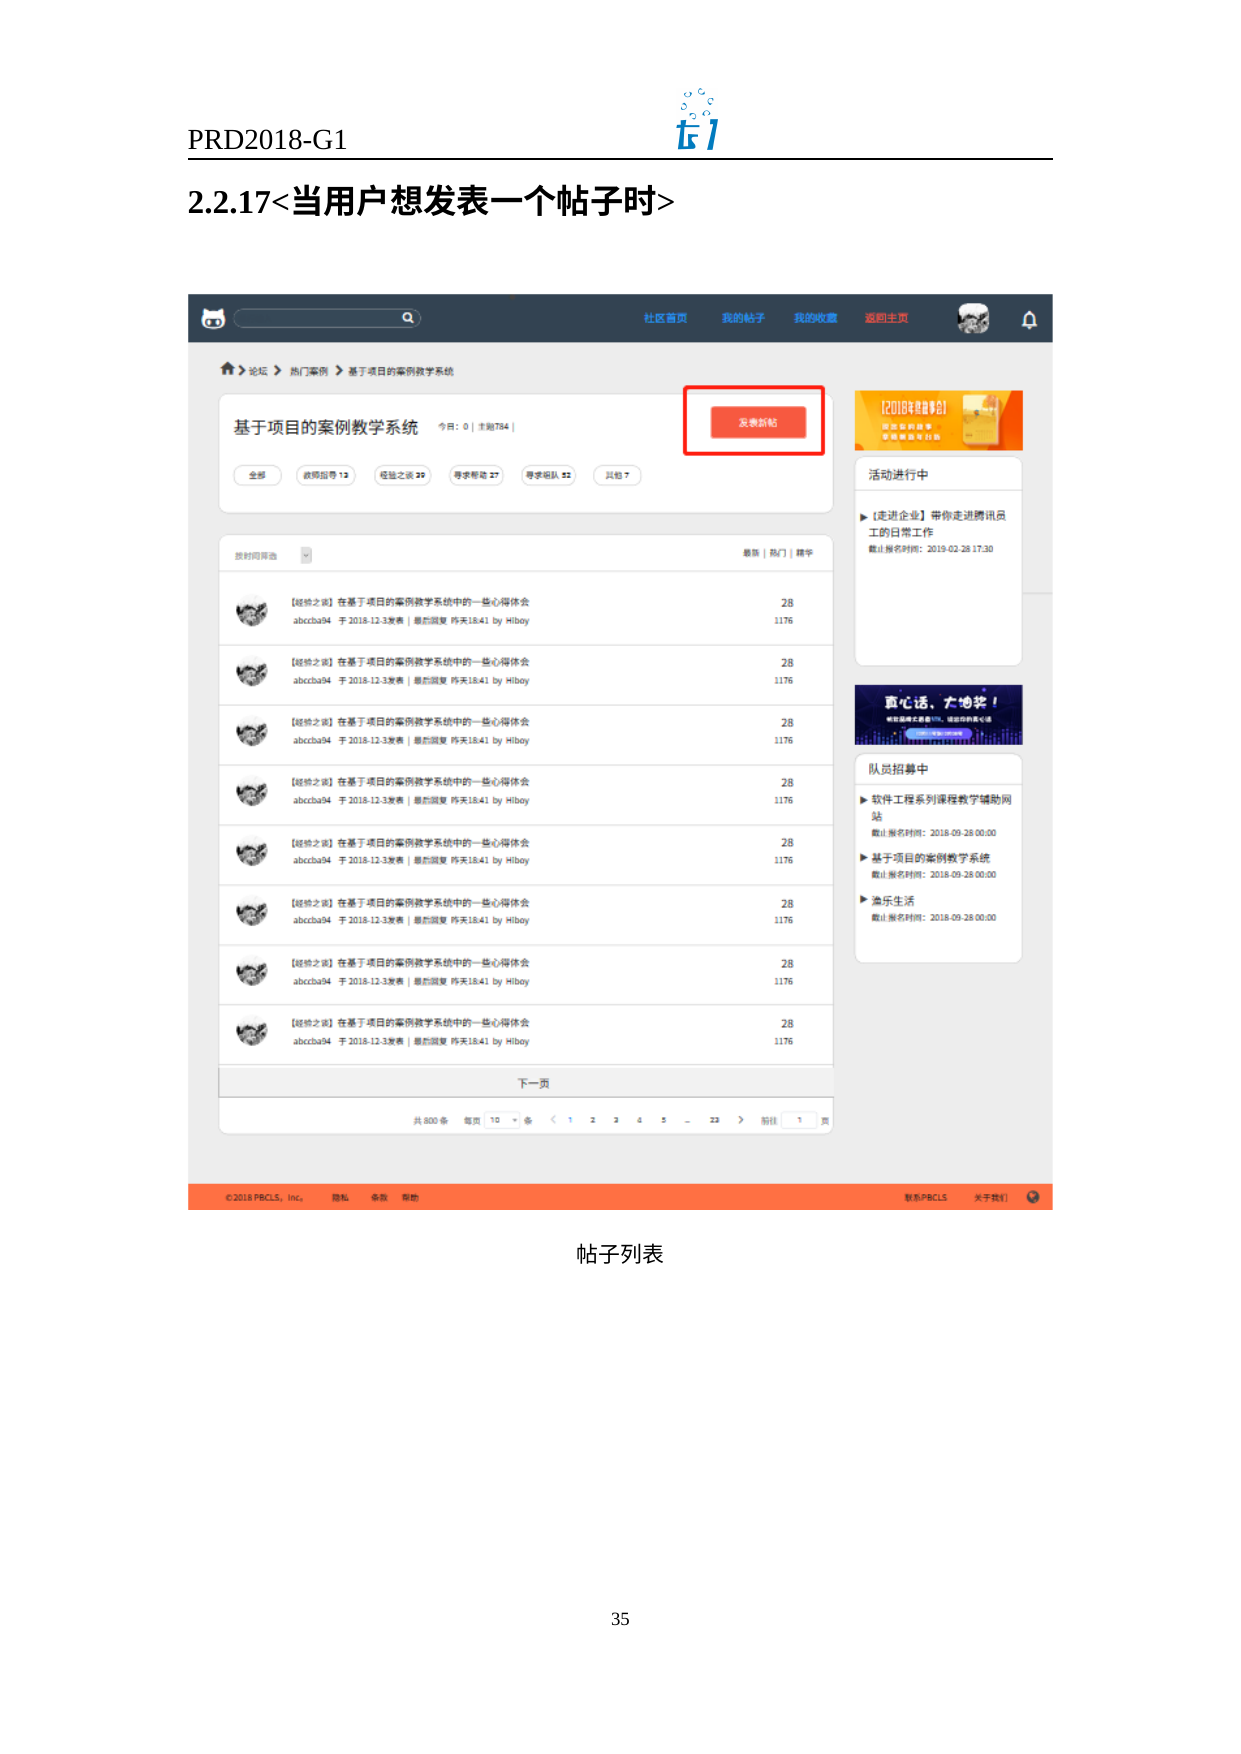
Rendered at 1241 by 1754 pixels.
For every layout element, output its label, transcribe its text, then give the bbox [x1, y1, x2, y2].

picture [676, 88, 719, 150]
picture [187, 293, 1053, 1210]
subtitle 2.2.17<当用户想发表一个帖子时> [187, 167, 1053, 232]
text 帖子列表 [187, 1236, 1053, 1269]
